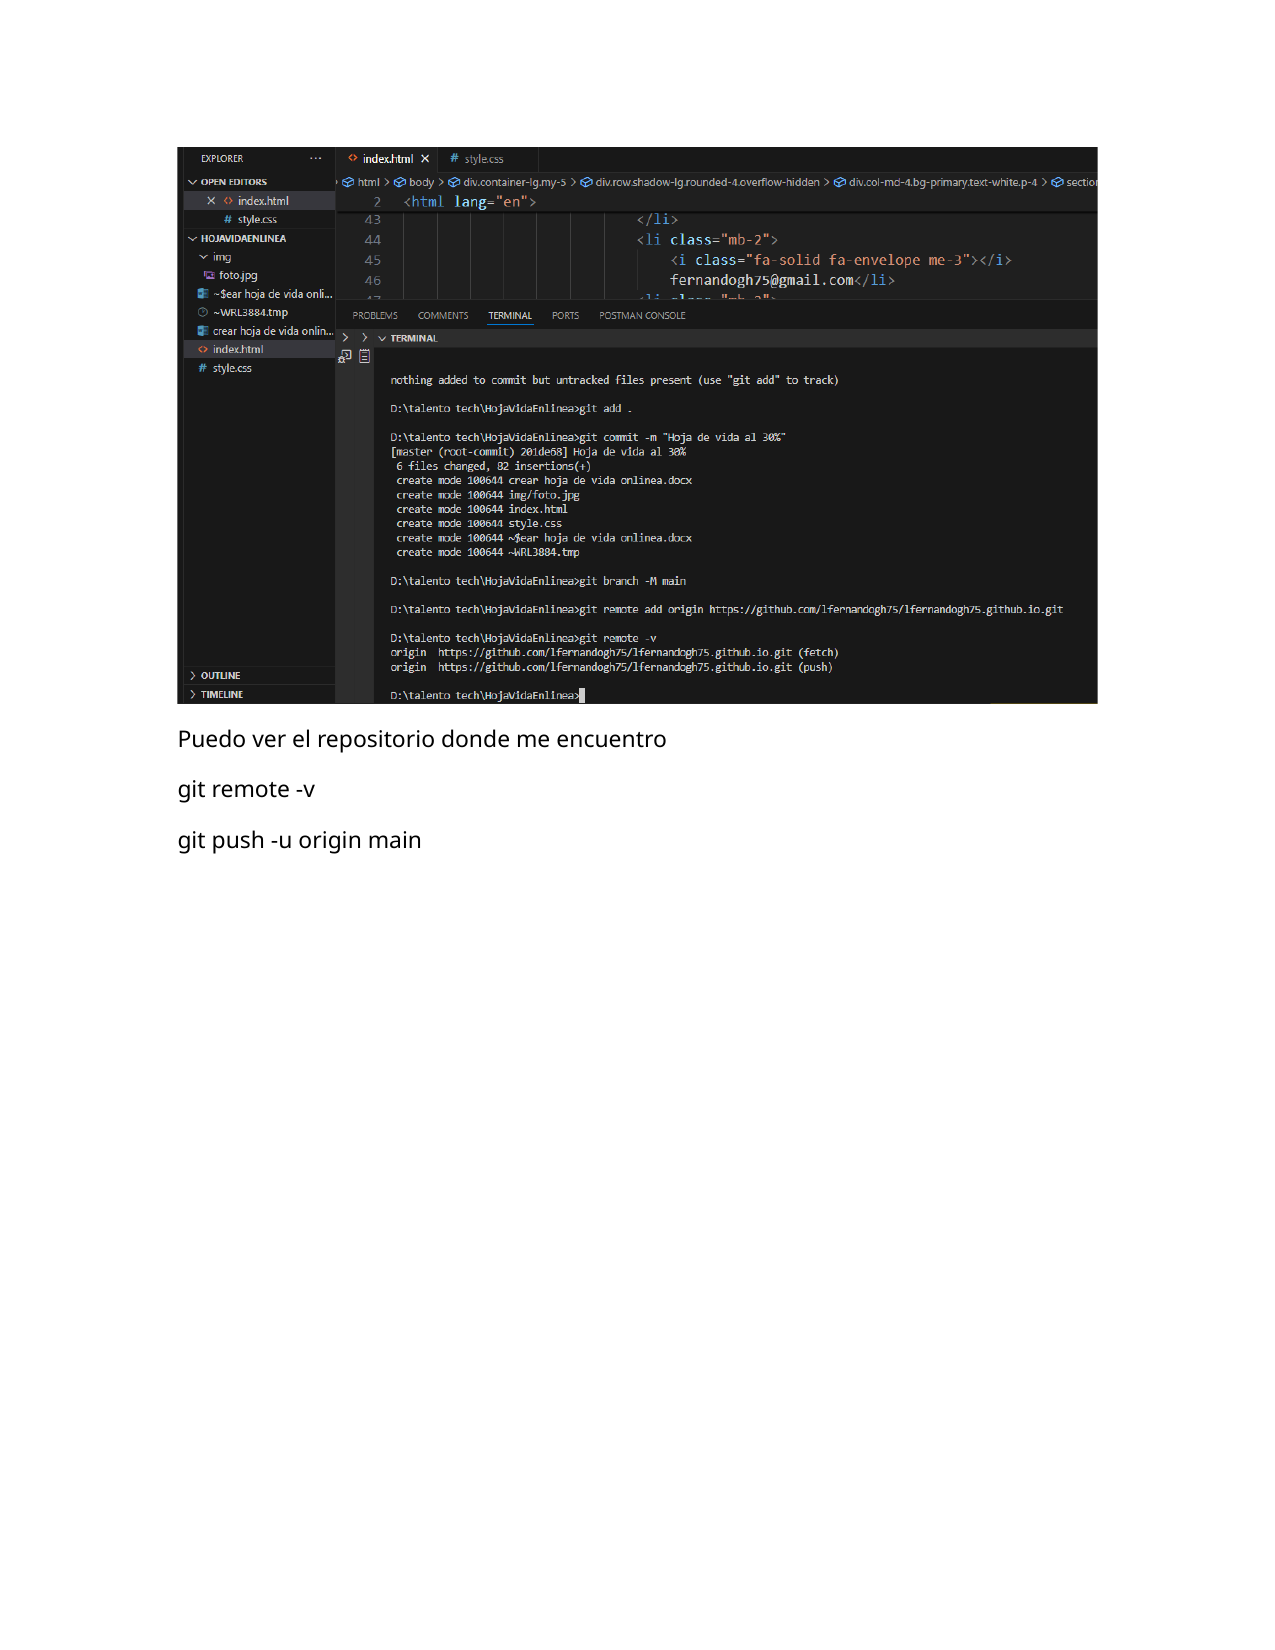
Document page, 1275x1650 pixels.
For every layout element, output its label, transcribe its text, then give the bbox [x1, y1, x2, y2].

text Puedo ver el repositorio donde me encuentro [177, 723, 1098, 754]
picture [177, 147, 1098, 704]
text git push -u origin main [177, 823, 1098, 855]
text git remote -v [177, 773, 1098, 804]
